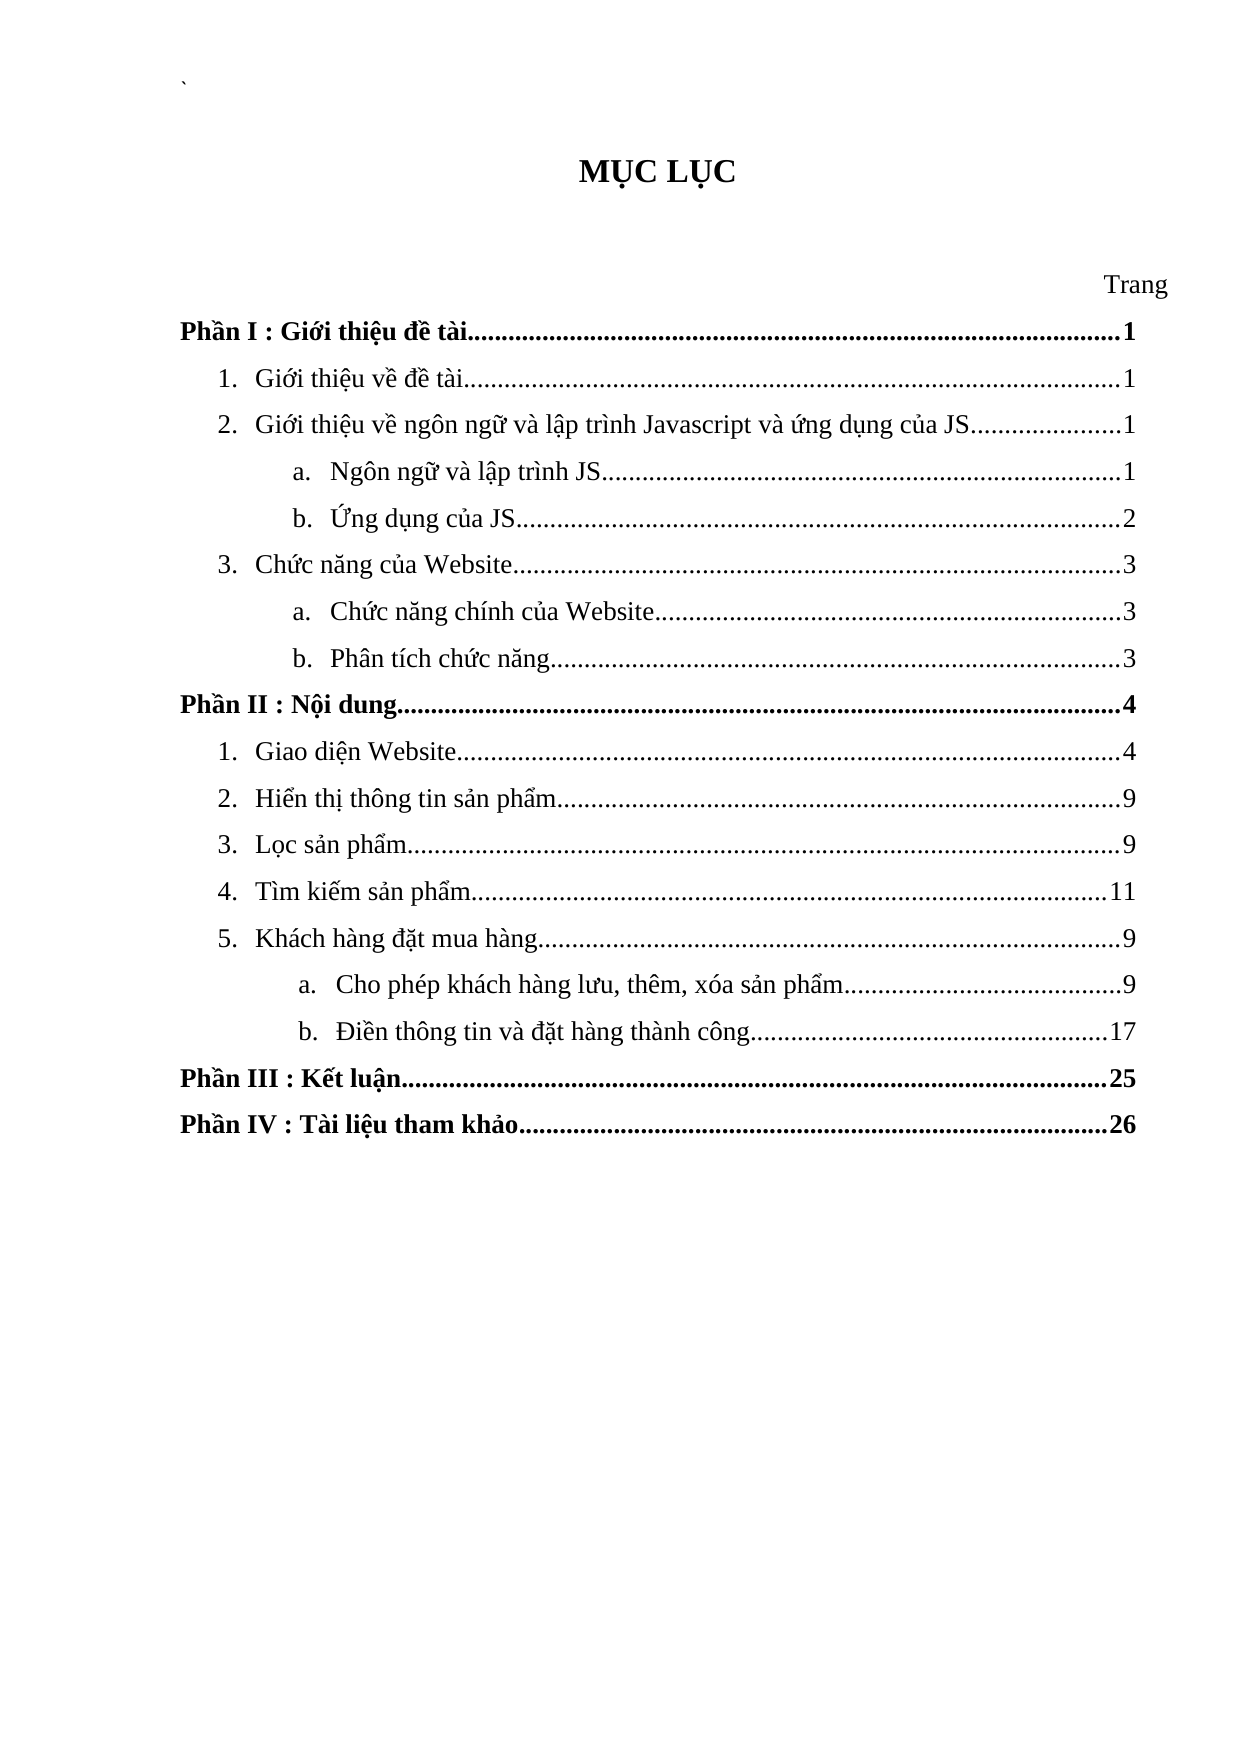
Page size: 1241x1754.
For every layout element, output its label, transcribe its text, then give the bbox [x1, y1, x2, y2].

list Cho phép khách hàng lưu, thêm, xóa sản phẩm 9 [298, 968, 1136, 999]
text MỤC LỤC [180, 152, 1135, 190]
text Phần IV : Tài liệu tham khảo 26 [180, 1108, 1136, 1139]
list Phân tích chức năng 3 [292, 642, 1136, 673]
text Trang [180, 268, 1135, 299]
text Phần II : Nội dung 4 [180, 688, 1136, 719]
list Giao diện Website 4 [217, 735, 1136, 766]
list Chức năng chính của Website 3 [292, 595, 1136, 626]
list Hiển thị thông tin sản phẩm 9 [217, 782, 1136, 813]
list Điền thông tin và đặt hàng thành công 17 [298, 1015, 1136, 1046]
list Khách hàng đặt mua hàng 9 [217, 922, 1136, 953]
text Phần III : Kết luận 25 [180, 1062, 1136, 1093]
list Chức năng của Website 3 [217, 548, 1136, 579]
list Lọc sản phẩm 9 [217, 828, 1136, 859]
text Phần I : Giới thiệu đề tài 1 [180, 315, 1136, 346]
list Ứng dụng của JS 2 [292, 502, 1136, 533]
list Tìm kiếm sản phẩm 11 [217, 875, 1136, 906]
list Giới thiệu về đề tài 1 [217, 362, 1136, 393]
list Ngôn ngữ và lập trình JS 1 [292, 455, 1136, 486]
list Giới thiệu về ngôn ngữ và lập trình Javascript và ứng dụng của JS 1 [217, 408, 1136, 439]
